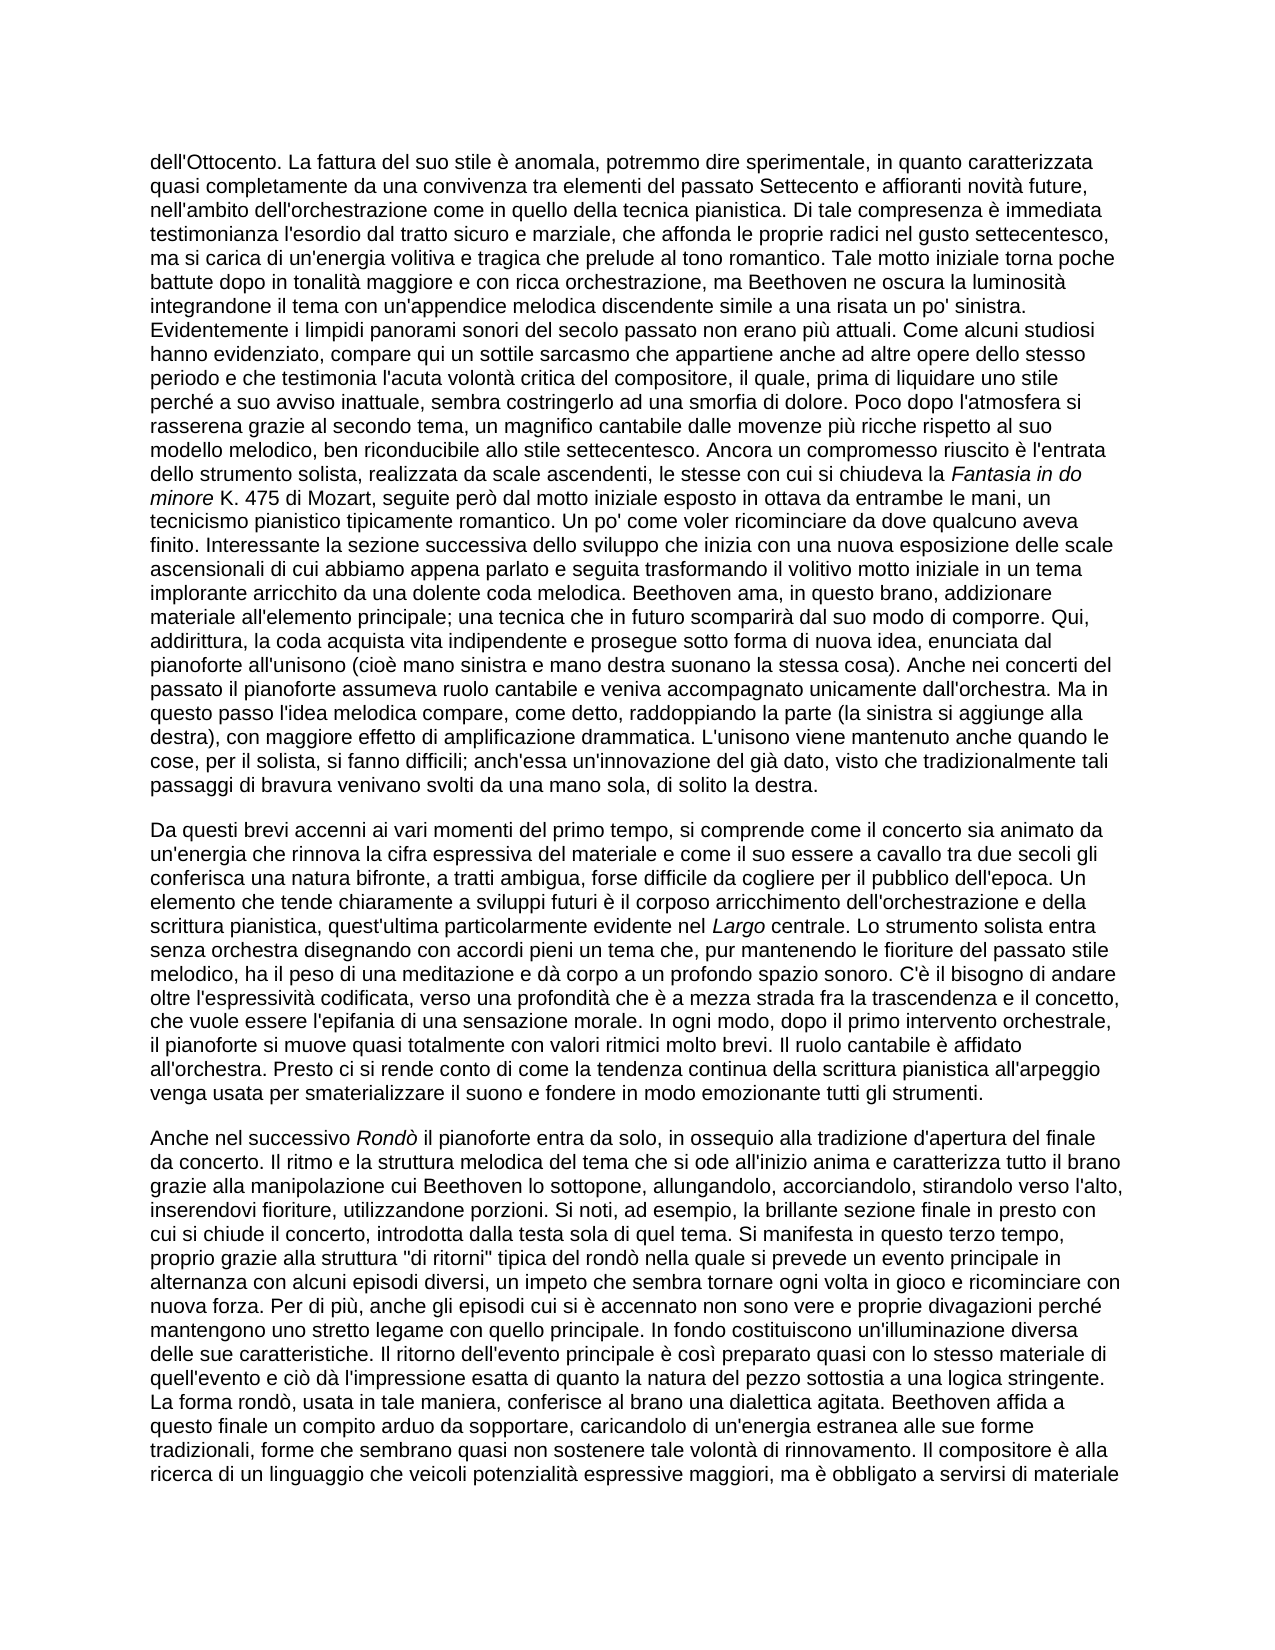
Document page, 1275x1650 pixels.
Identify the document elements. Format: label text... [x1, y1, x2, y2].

text Da questi brevi accenni ai vari momenti del primo tempo, si comprende come il concerto sia animato da un'energia che rinnova la cifra espressiva del materiale e come il suo essere a cavallo tra due secoli gli conferisca una natura bifronte, a tratti ambigua, forse difficile da cogliere per il pubblico dell'epoca. Un elemento che tende chiaramente a sviluppi futuri è il corposo arricchimento dell'orchestrazione e della scrittura pianistica, quest'ultima particolarmente evidente nel Largo centrale. Lo strumento solista entra senza orchestra disegnando con accordi pieni un tema che, pur mantenendo le fioriture del passato stile melodico, ha il peso di una meditazione e dà corpo a un profondo spazio sonoro. C'è il bisogno di andare oltre l'espressività codificata, verso una profondità che è a mezza strada fra la trascendenza e il concetto, che vuole essere l'epifania di una sensazione morale. In ogni modo, dopo il primo intervento orchestrale, il pianoforte si muove quasi totalmente con valori ritmici molto brevi. Il ruolo cantabile è affidato all'orchestra. Presto ci si rende conto di come la tendenza continua della scrittura pianistica all'arpeggio venga usata per smaterializzare il suono e fondere in modo emozionante tutti gli strumenti. [150, 818, 1125, 1105]
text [150, 150, 1125, 797]
